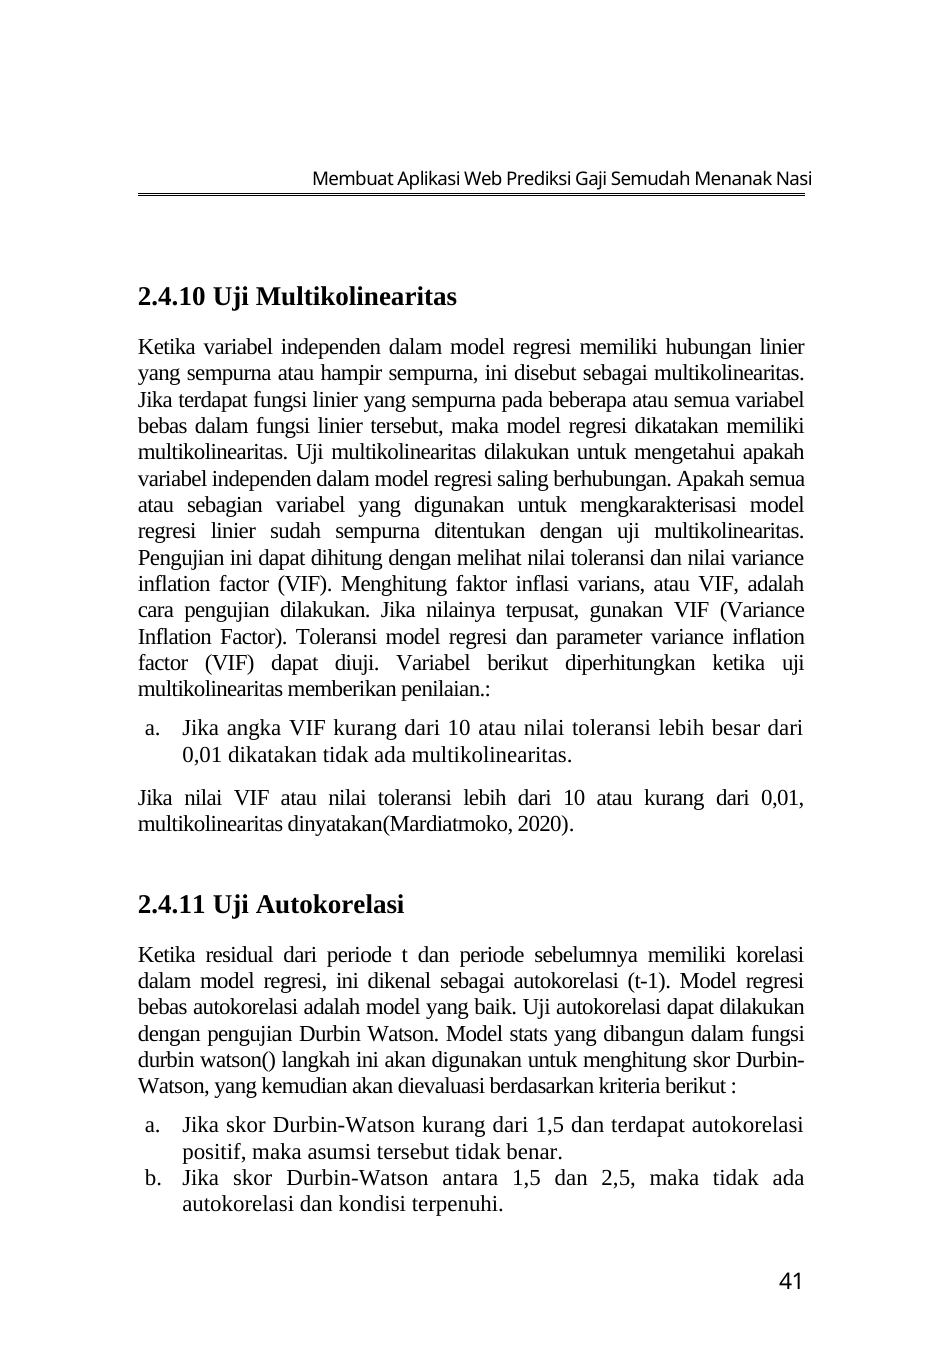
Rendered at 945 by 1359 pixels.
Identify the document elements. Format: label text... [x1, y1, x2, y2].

text Ketika variabel independen dalam model regresi memiliki hubungan linier yang sempurna atau hampir sempurna, ini disebut sebagai multikolinearitas. Jika terdapat fungsi linier yang sempurna pada beberapa atau semua variabel bebas dalam fungsi linier tersebut, maka model regresi dikatakan memiliki multikolinearitas. Uji multikolinearitas dilakukan untuk mengetahui apakah variabel independen dalam model regresi saling berhubungan. Apakah semua atau sebagian variabel yang digunakan untuk mengkarakterisasi model regresi linier sudah sempurna ditentukan dengan uji multikolinearitas. Pengujian ini dapat dihitung dengan melihat nilai toleransi dan nilai variance inflation factor (VIF). Menghitung faktor inflasi varians, atau VIF, adalah cara pengujian dilakukan. Jika nilainya terpusat, gunakan VIF (Variance Inflation Factor). Toleransi model regresi dan parameter variance inflation factor (VIF) dapat diuji. Variabel berikut diperhitungkan ketika uji multikolinearitas memberikan penilaian.: [138, 333, 805, 702]
text Jika nilai VIF atau nilai toleransi lebih dari 10 atau kurang dari 0,01, multikolinearitas dinyatakan. [138, 784, 805, 836]
list Jika skor Durbin-Watson antara 1,5 dan 2,5, maka tidak ada autokorelasi dan kondisi terpenuhi. [144, 1164, 805, 1217]
subtitle Uji Autokorelasi [138, 888, 805, 919]
text Ketika residual dari periode t dan periode sebelumnya memiliki korelasi dalam model regresi, ini dikenal sebagai autokorelasi (t-1). Model regresi bebas autokorelasi adalah model yang baik. Uji autokorelasi dapat dilakukan dengan pengujian Durbin Watson. Model stats yang dibangun dalam fungsi durbin watson() langkah ini akan digunakan untuk menghitung skor Durbin-Watson, yang kemudian akan dievaluasi berdasarkan kriteria berikut : [138, 941, 805, 1099]
list Jika skor Durbin-Watson kurang dari 1,5 dan terdapat autokorelasi positif, maka asumsi tersebut tidak benar. [144, 1111, 805, 1164]
list Jika angka VIF kurang dari 10 atau nilai toleransi lebih besar dari 0,01 dikatakan tidak ada multikolinearitas. [144, 714, 805, 767]
subtitle Uji Multikolinearitas [138, 280, 805, 311]
